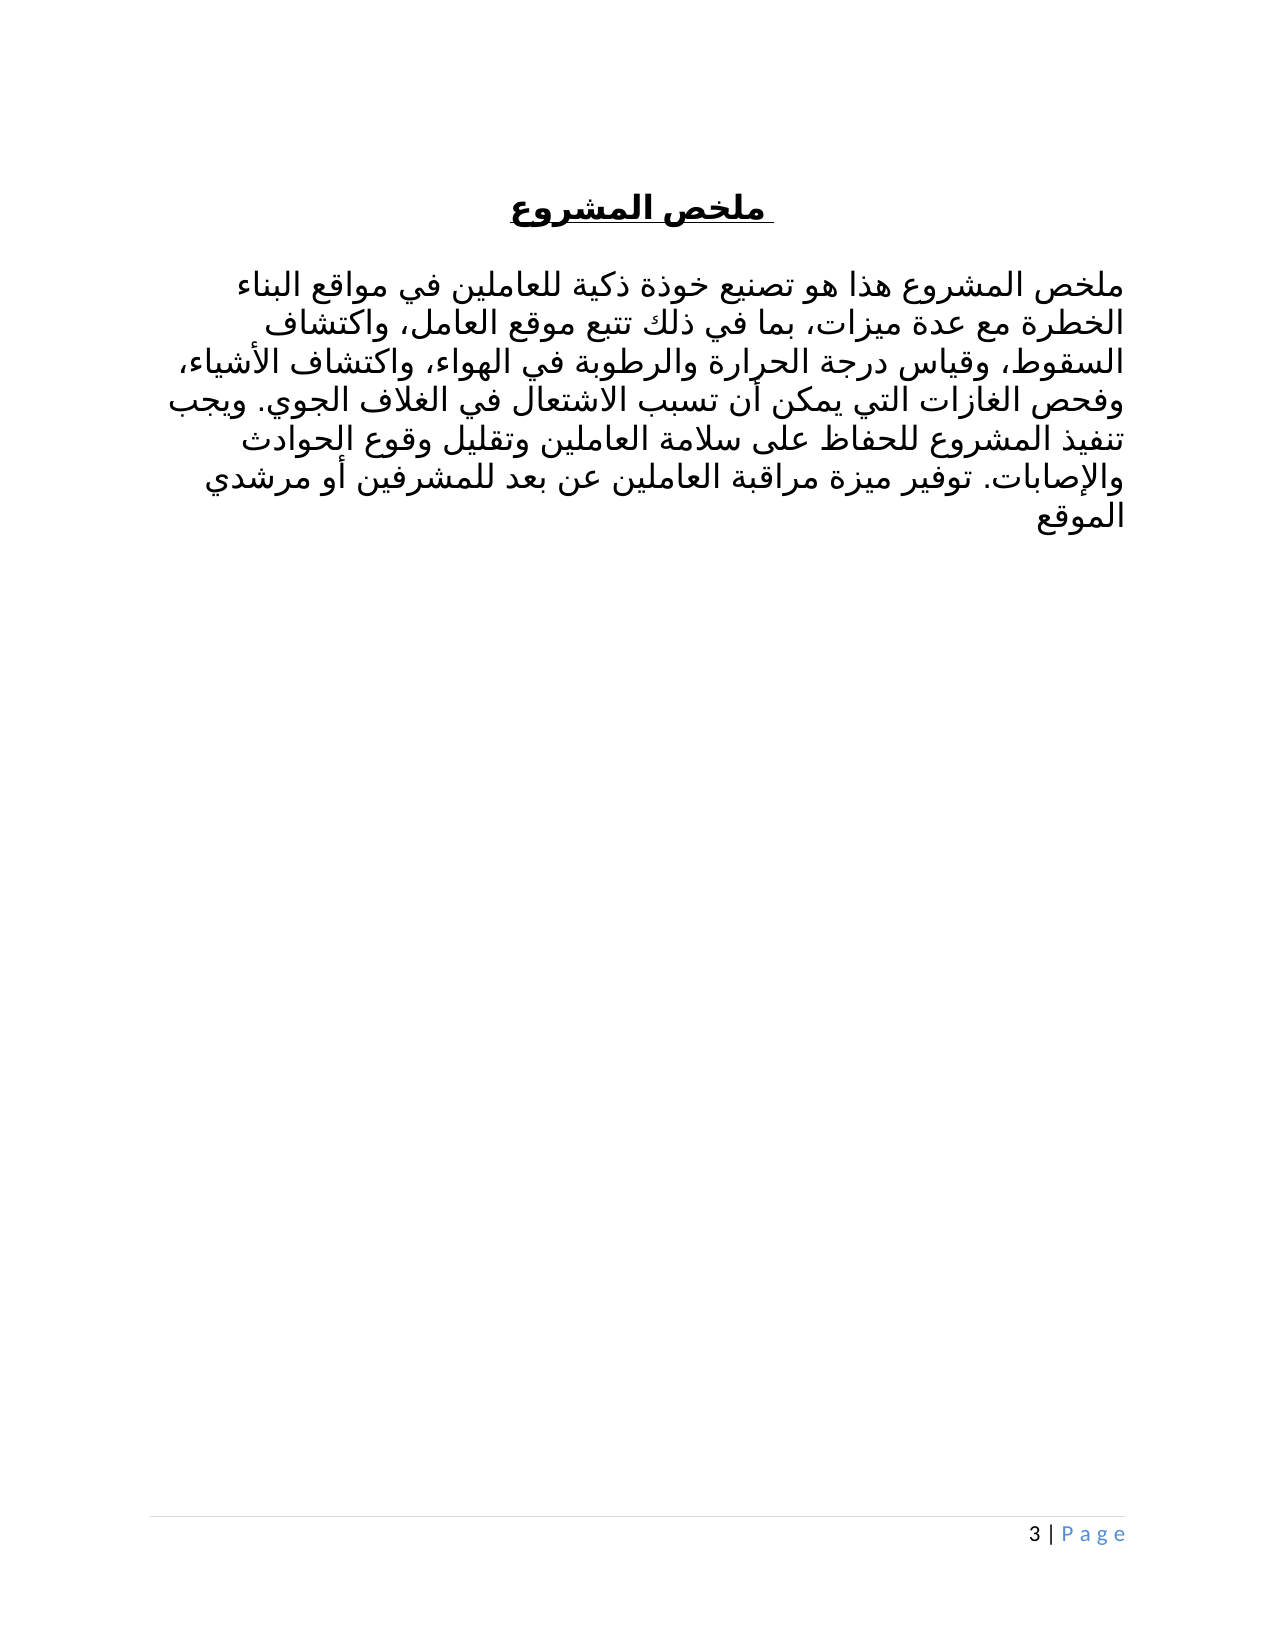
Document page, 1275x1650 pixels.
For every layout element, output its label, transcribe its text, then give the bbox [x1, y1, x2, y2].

text ملخص المشروع هذا هو تصنيع خوذة ذكية للعاملين في مواقع البناء الخطرة مع عدة ميزات، بما في ذلك تتبع موقع العامل، واكتشاف السقوط، وقياس درجة الحرارة والرطوبة في الهواء، واكتشاف الأشياء، وفحص الغازات التي يمكن أن تسبب الاشتعال في الغلاف الجوي. ويجب تنفيذ المشروع للحفاظ على سلامة العاملين وتقليل وقوع الحوادث والإصابات. توفير ميزة مراقبة العاملين عن بعد للمشرفين أو مرشدي الموقع [150, 265, 1125, 534]
text ملخص المشروع [150, 188, 1125, 227]
